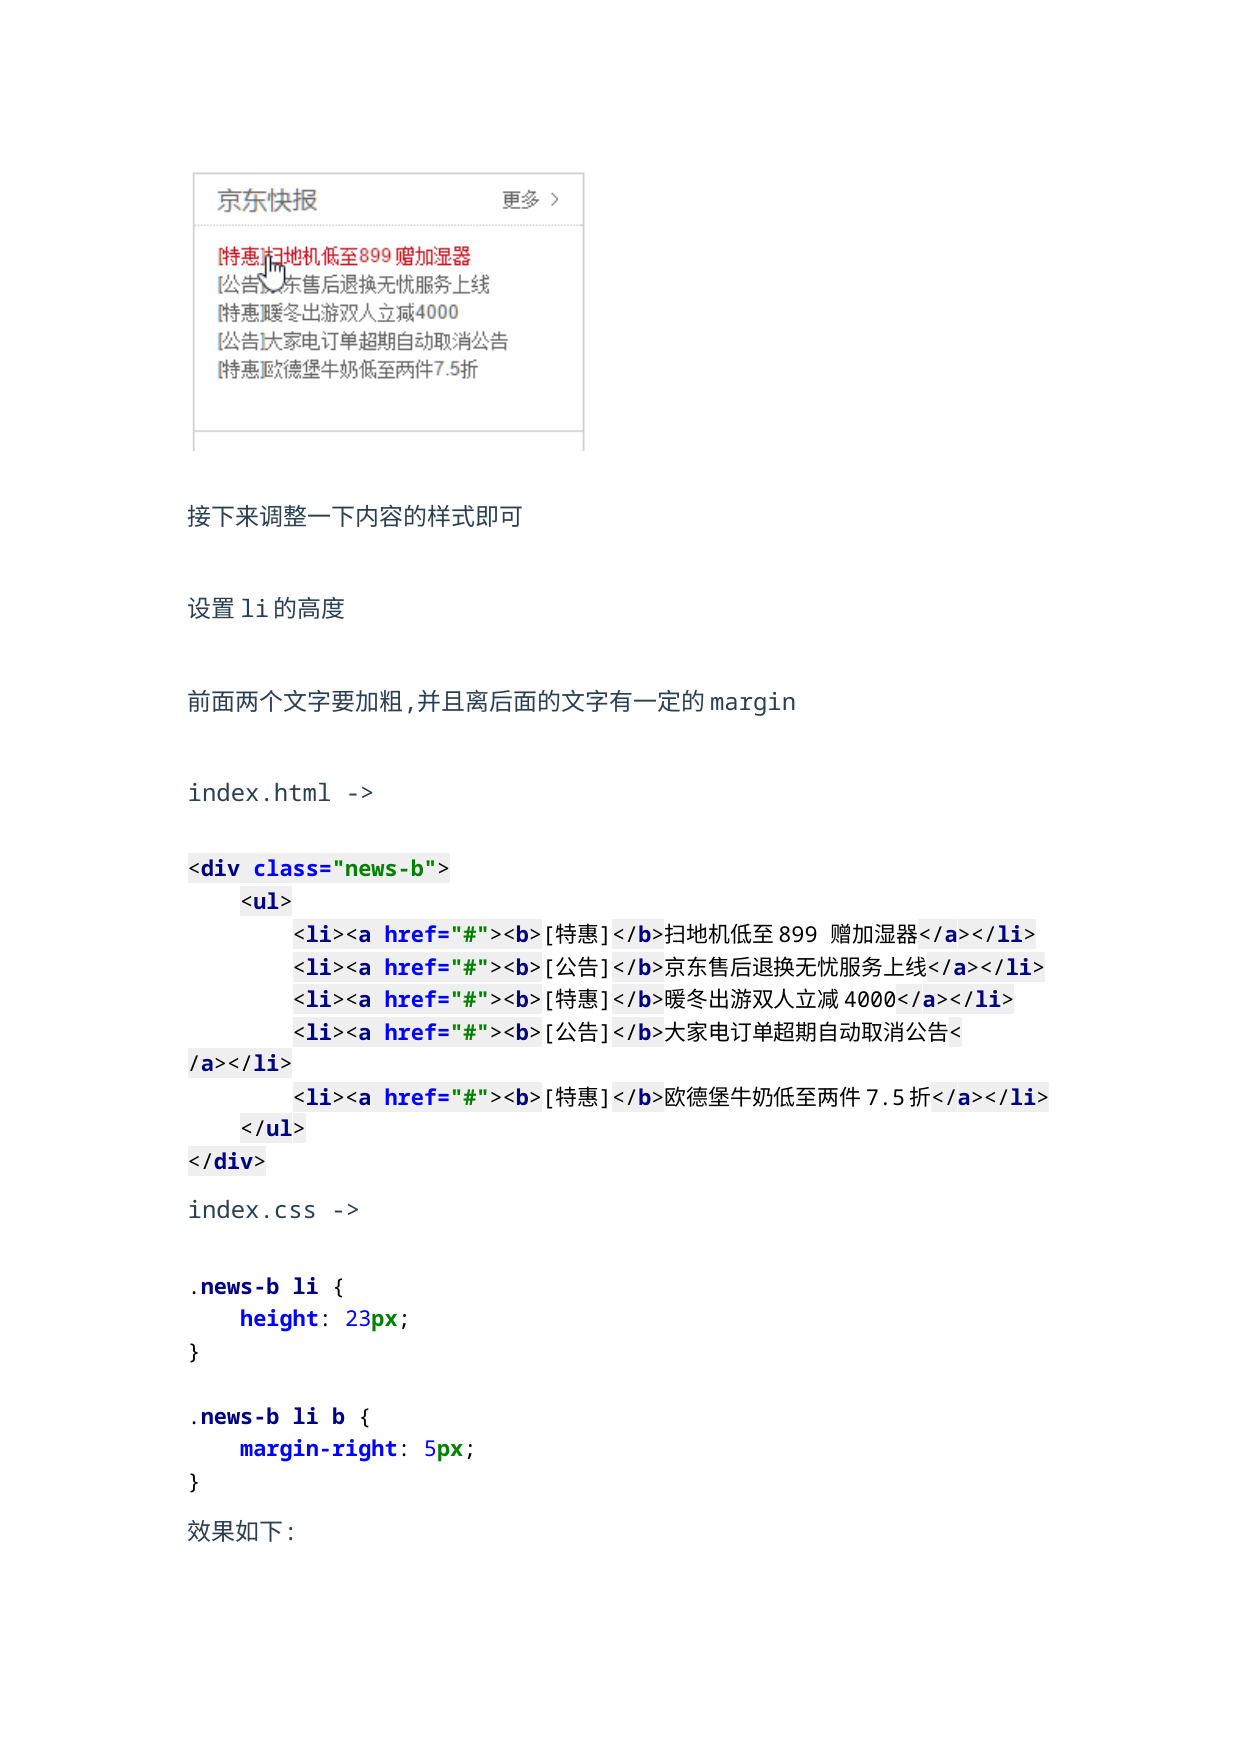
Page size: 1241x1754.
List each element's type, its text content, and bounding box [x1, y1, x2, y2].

text <div class="news-b"> <ul> <li><a href="#"><b>[特惠]</b>扫地机低至899 赠加湿器</a></li> <li><a href="#"><b>[公告]</b>京东售后退换无忧服务上线</a></li> <li><a href="#"><b>[特惠]</b>暖冬出游双人立减4000</a></li> <li><a href="#"><b>[公告]</b>大家电订单超期自动取消公告</a></li> <li><a href="#"><b>[特惠]</b>欧德堡牛奶低至两件7.5折</a></li> </ul> </div> [187, 852, 1053, 1177]
picture [187, 166, 627, 451]
text 设置li的高度 [187, 574, 1053, 639]
text 前面两个文字要加粗,并且离后面的文字有一定的margin [187, 667, 1053, 732]
text index.css -> [187, 1177, 1053, 1242]
text 接下来调整一下内容的样式即可 [187, 482, 1053, 547]
text .news-b li { height: 23px; } .news-b li b { margin-right: 5px; } [187, 1269, 1053, 1497]
text index.html -> [187, 759, 1053, 824]
text 效果如下: [187, 1497, 1053, 1562]
